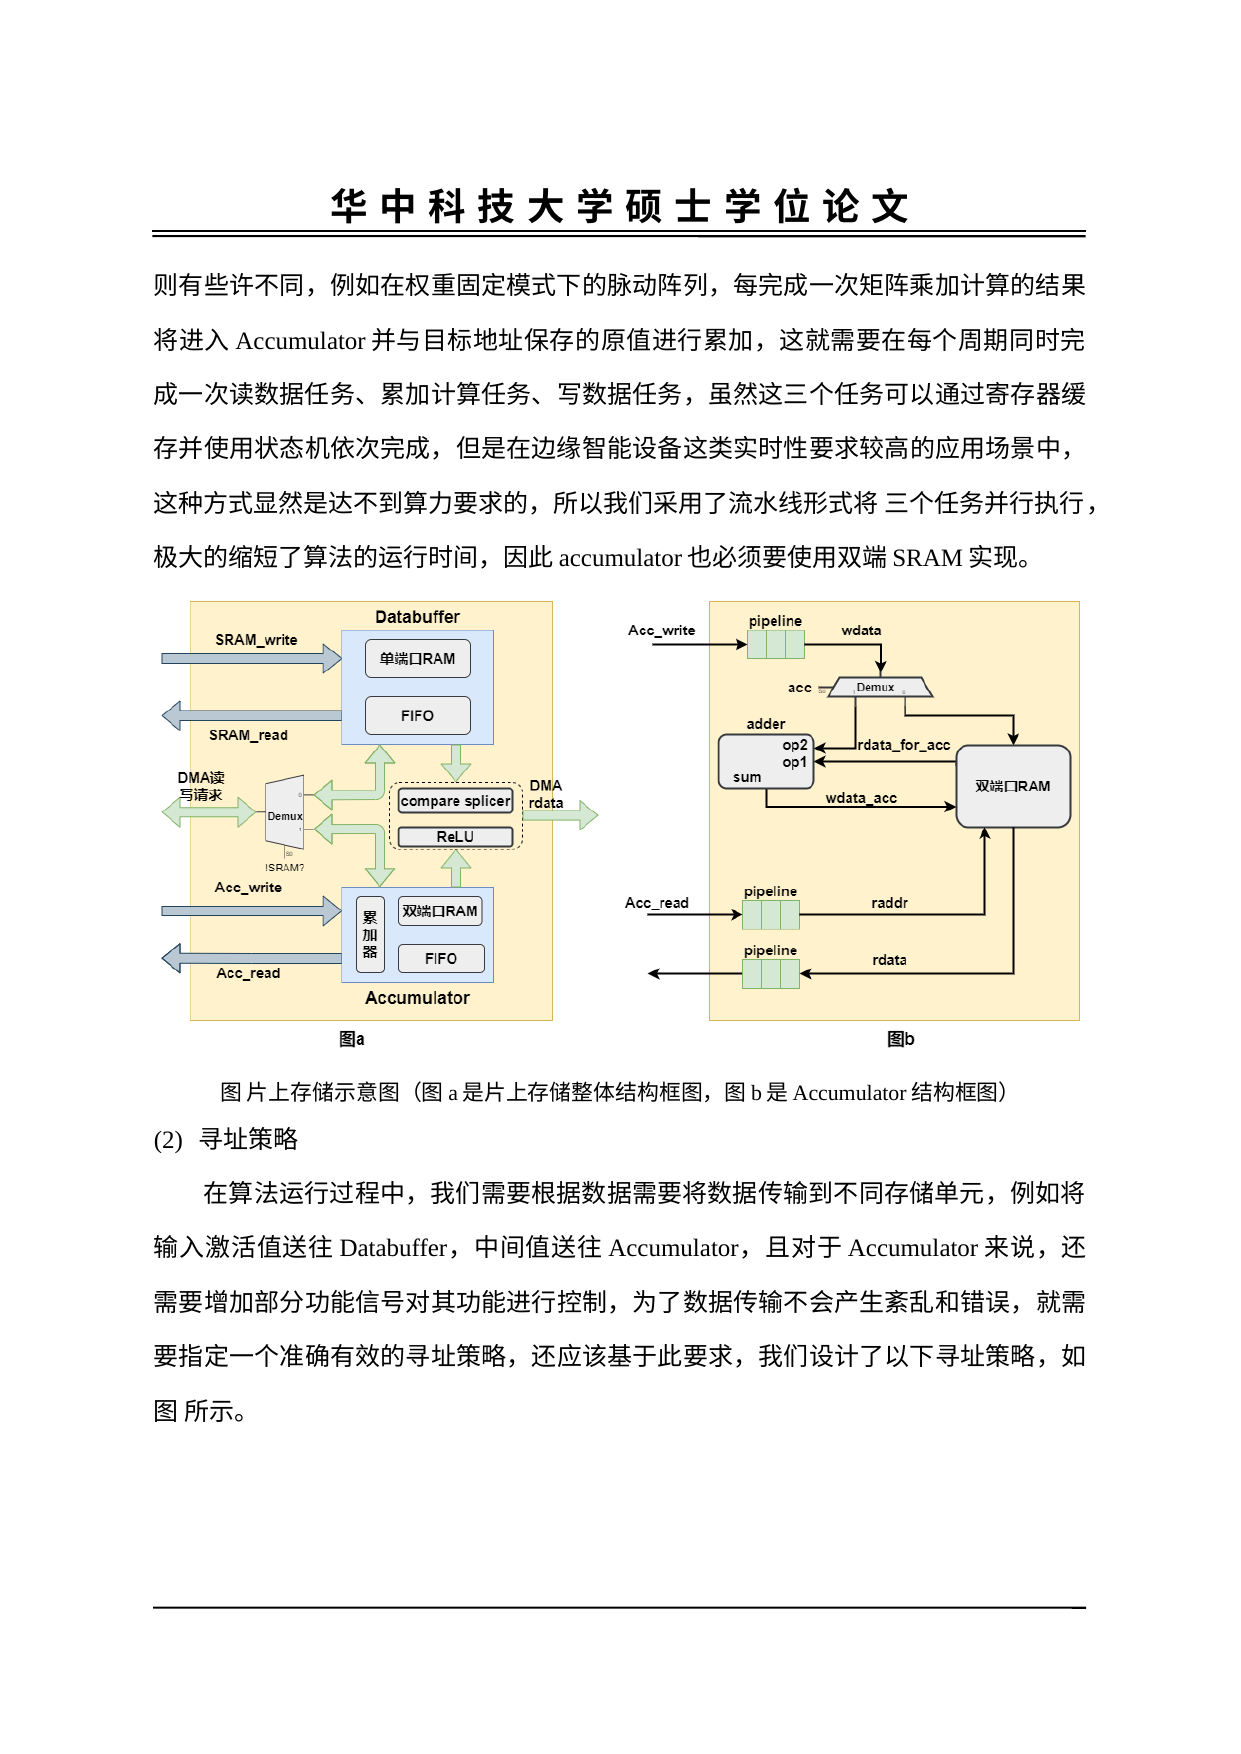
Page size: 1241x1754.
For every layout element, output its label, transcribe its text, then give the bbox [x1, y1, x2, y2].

text 图 片上存储示意图（图a是片上存储整体结构框图，图b是Accumulator结构框图） [153, 1075, 1087, 1107]
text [153, 266, 1087, 574]
list 寻址策略 [153, 1119, 1087, 1155]
picture [153, 592, 1094, 1049]
text 在算法运行过程中，我们需要根据数据需要将数据传输到不同存储单元，例如将输入激活值送往Databuffer，中间值送往Accumulator，且对于Accumulator来说，还需要增加部分功能信号对其功能进行控制，为了数据传输不会产生紊乱和错误，就需要指定一个准确有效的寻址策略，还应该基于此要求，我们设计了以下寻址策略，如图 所示。 [153, 1173, 1087, 1427]
